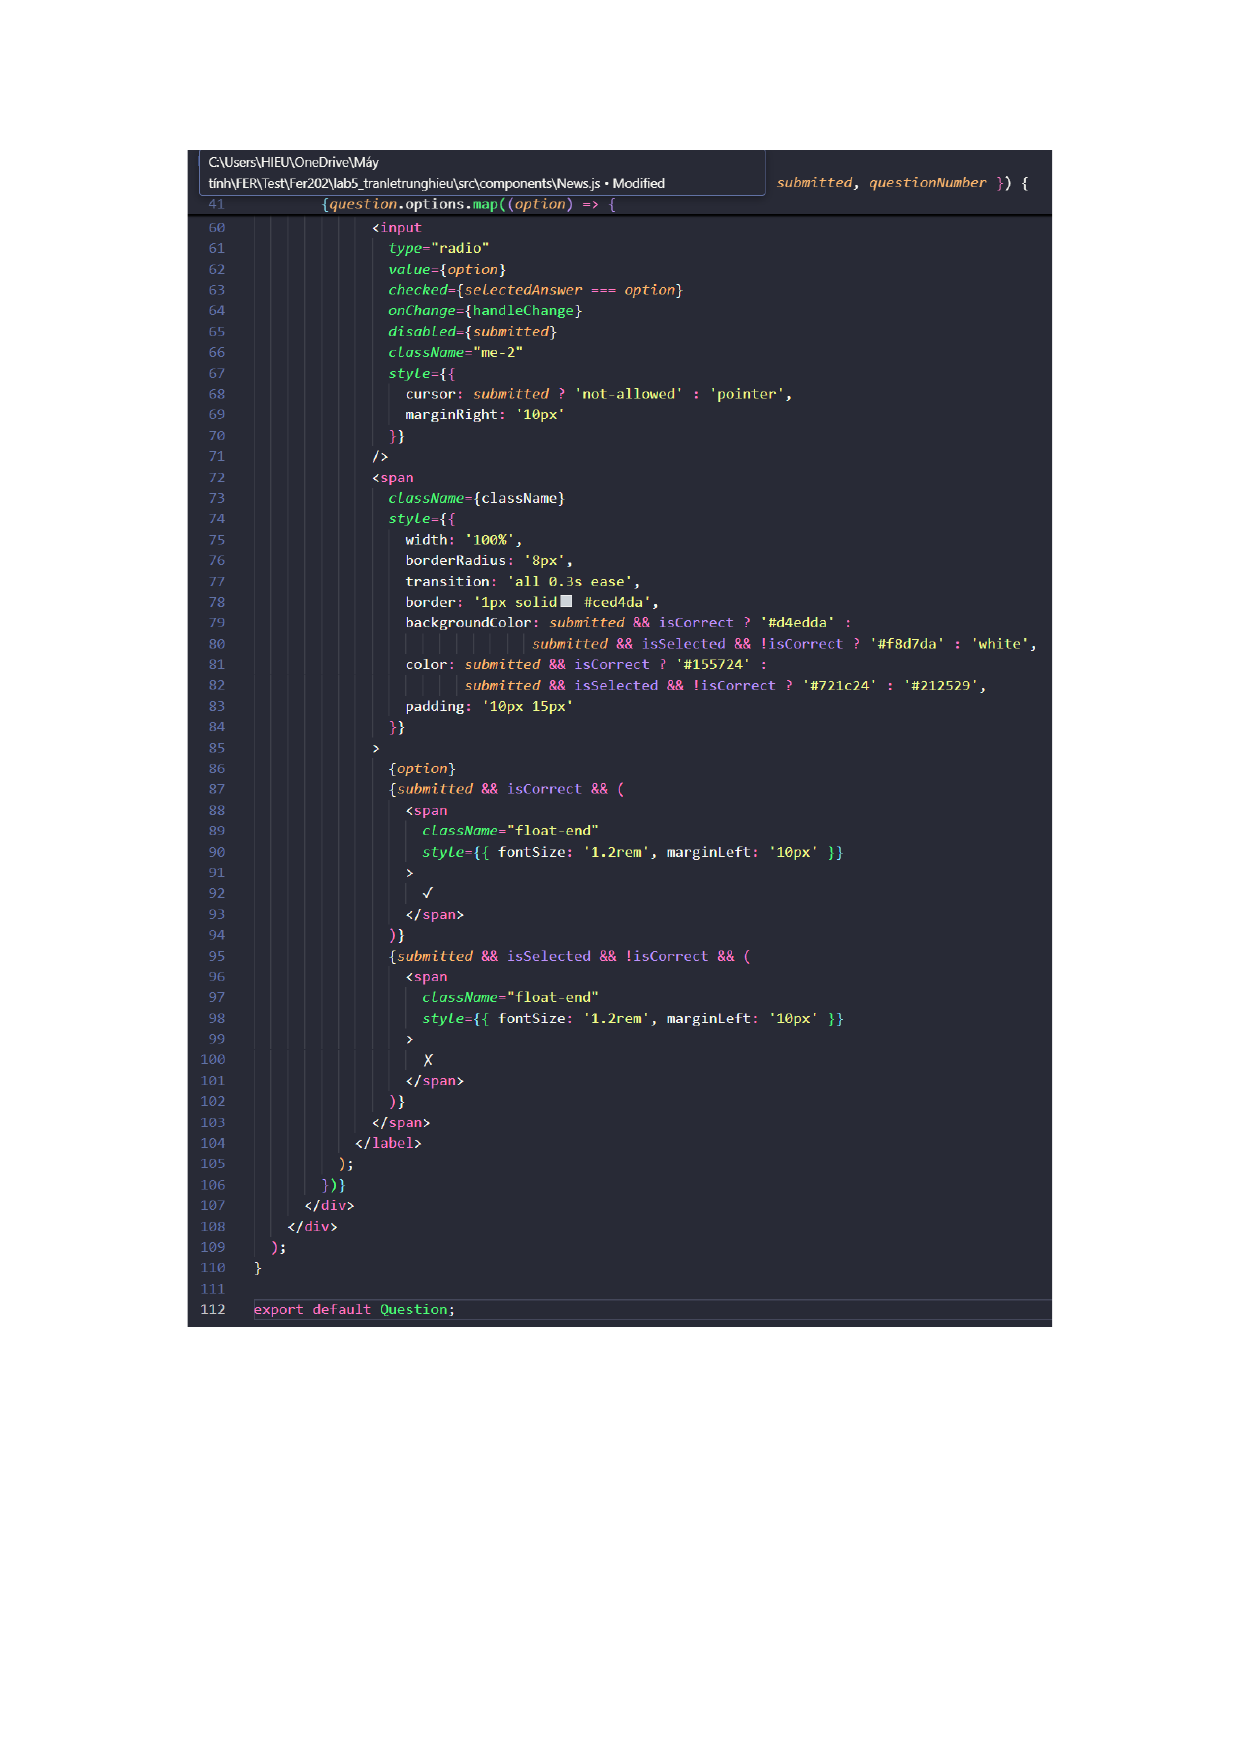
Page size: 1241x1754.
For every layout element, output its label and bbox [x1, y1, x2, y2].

picture [187, 150, 1053, 1327]
